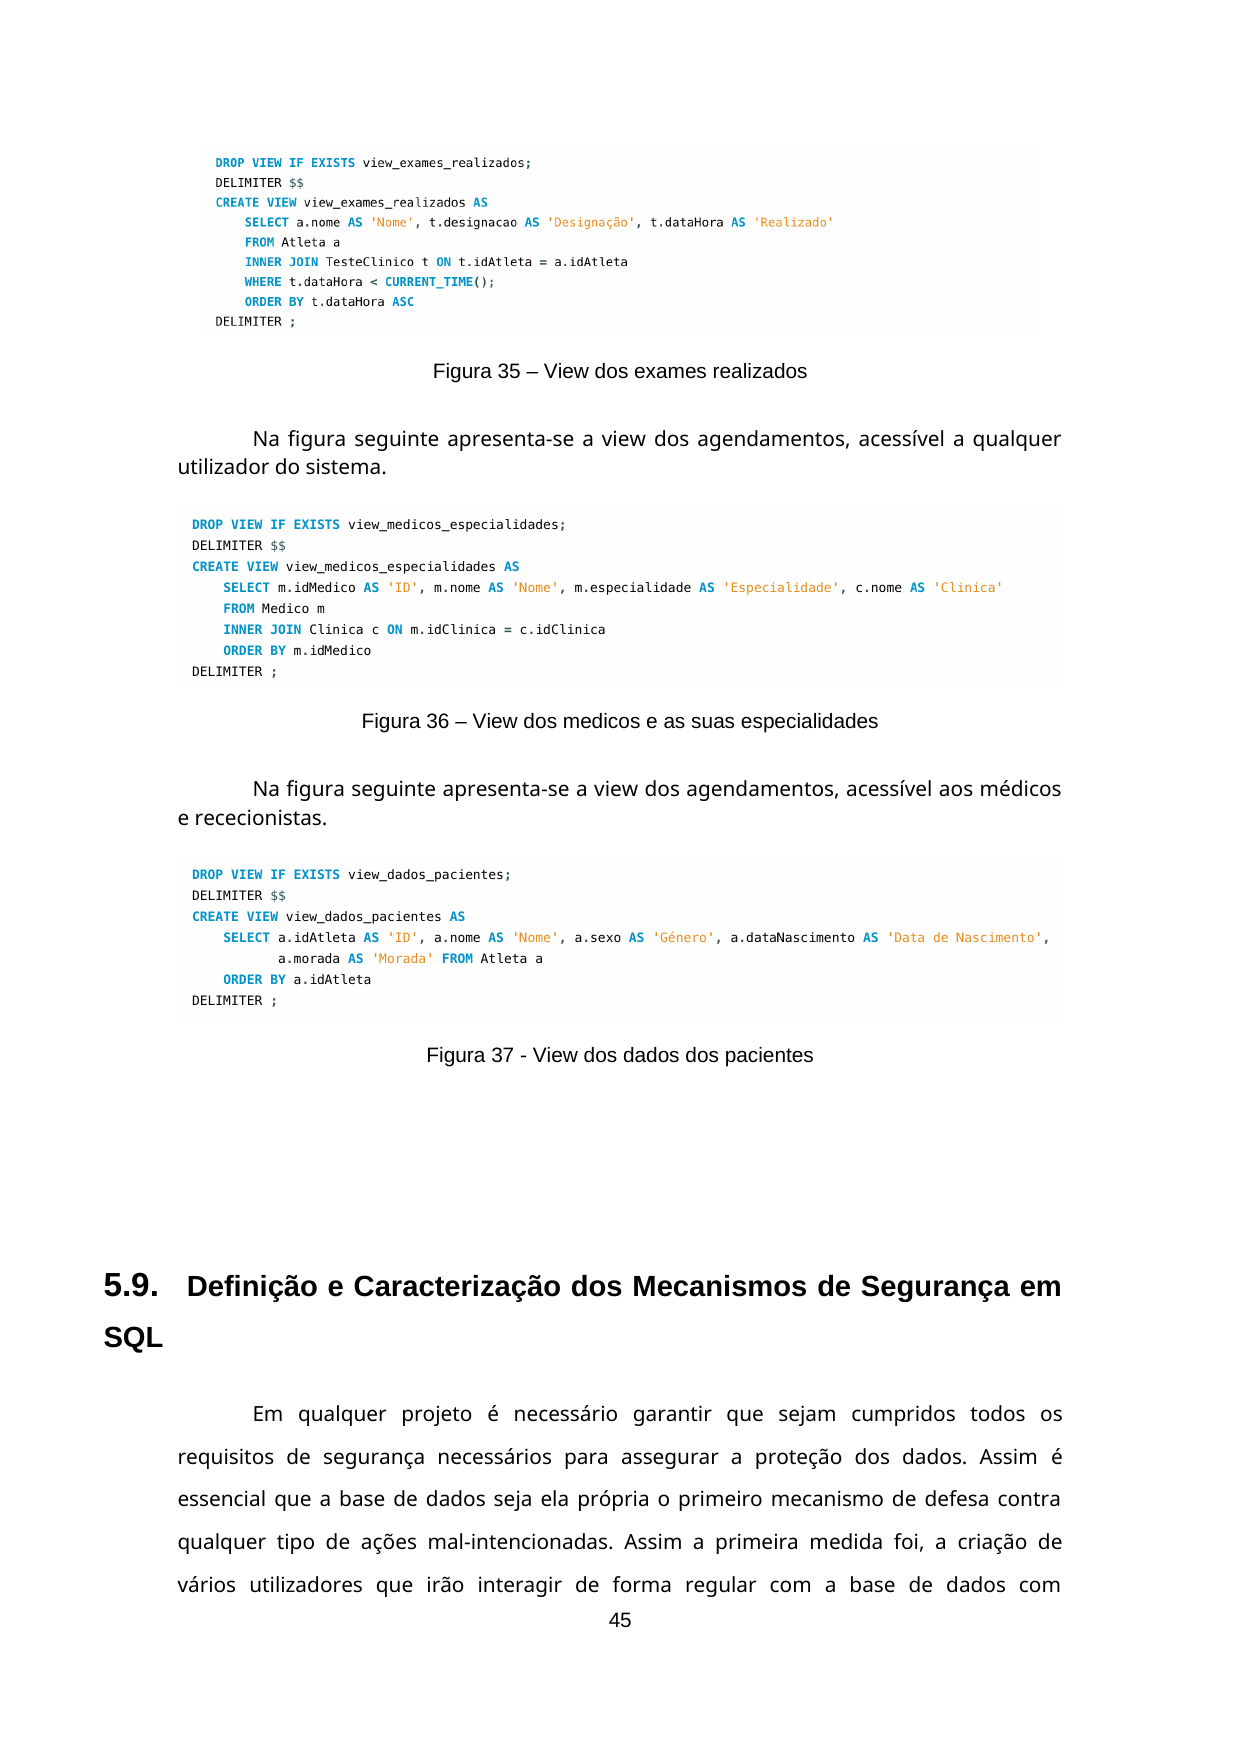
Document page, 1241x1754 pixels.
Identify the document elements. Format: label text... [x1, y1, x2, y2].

picture [177, 860, 1063, 1019]
text Na figura seguinte apresenta-se a view dos agendamentos, acessível aos médicos e rececionistas. [177, 774, 1063, 831]
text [177, 1399, 1063, 1598]
picture [201, 147, 1039, 334]
text Figura 36 – View dos medicos e as suas especialidades [177, 709, 1063, 733]
text Definição e Caracterização dos Mecanismos de Segurança em SQL [103, 1265, 1063, 1353]
text Figura 35 – View dos exames realizados [177, 358, 1063, 382]
text Figura 37 - View dos dados dos pacientes [177, 1043, 1063, 1067]
picture [177, 509, 1063, 685]
text Na figura seguinte apresenta-se a view dos agendamentos, acessível a qualquer utilizador do sistema. [177, 424, 1063, 481]
